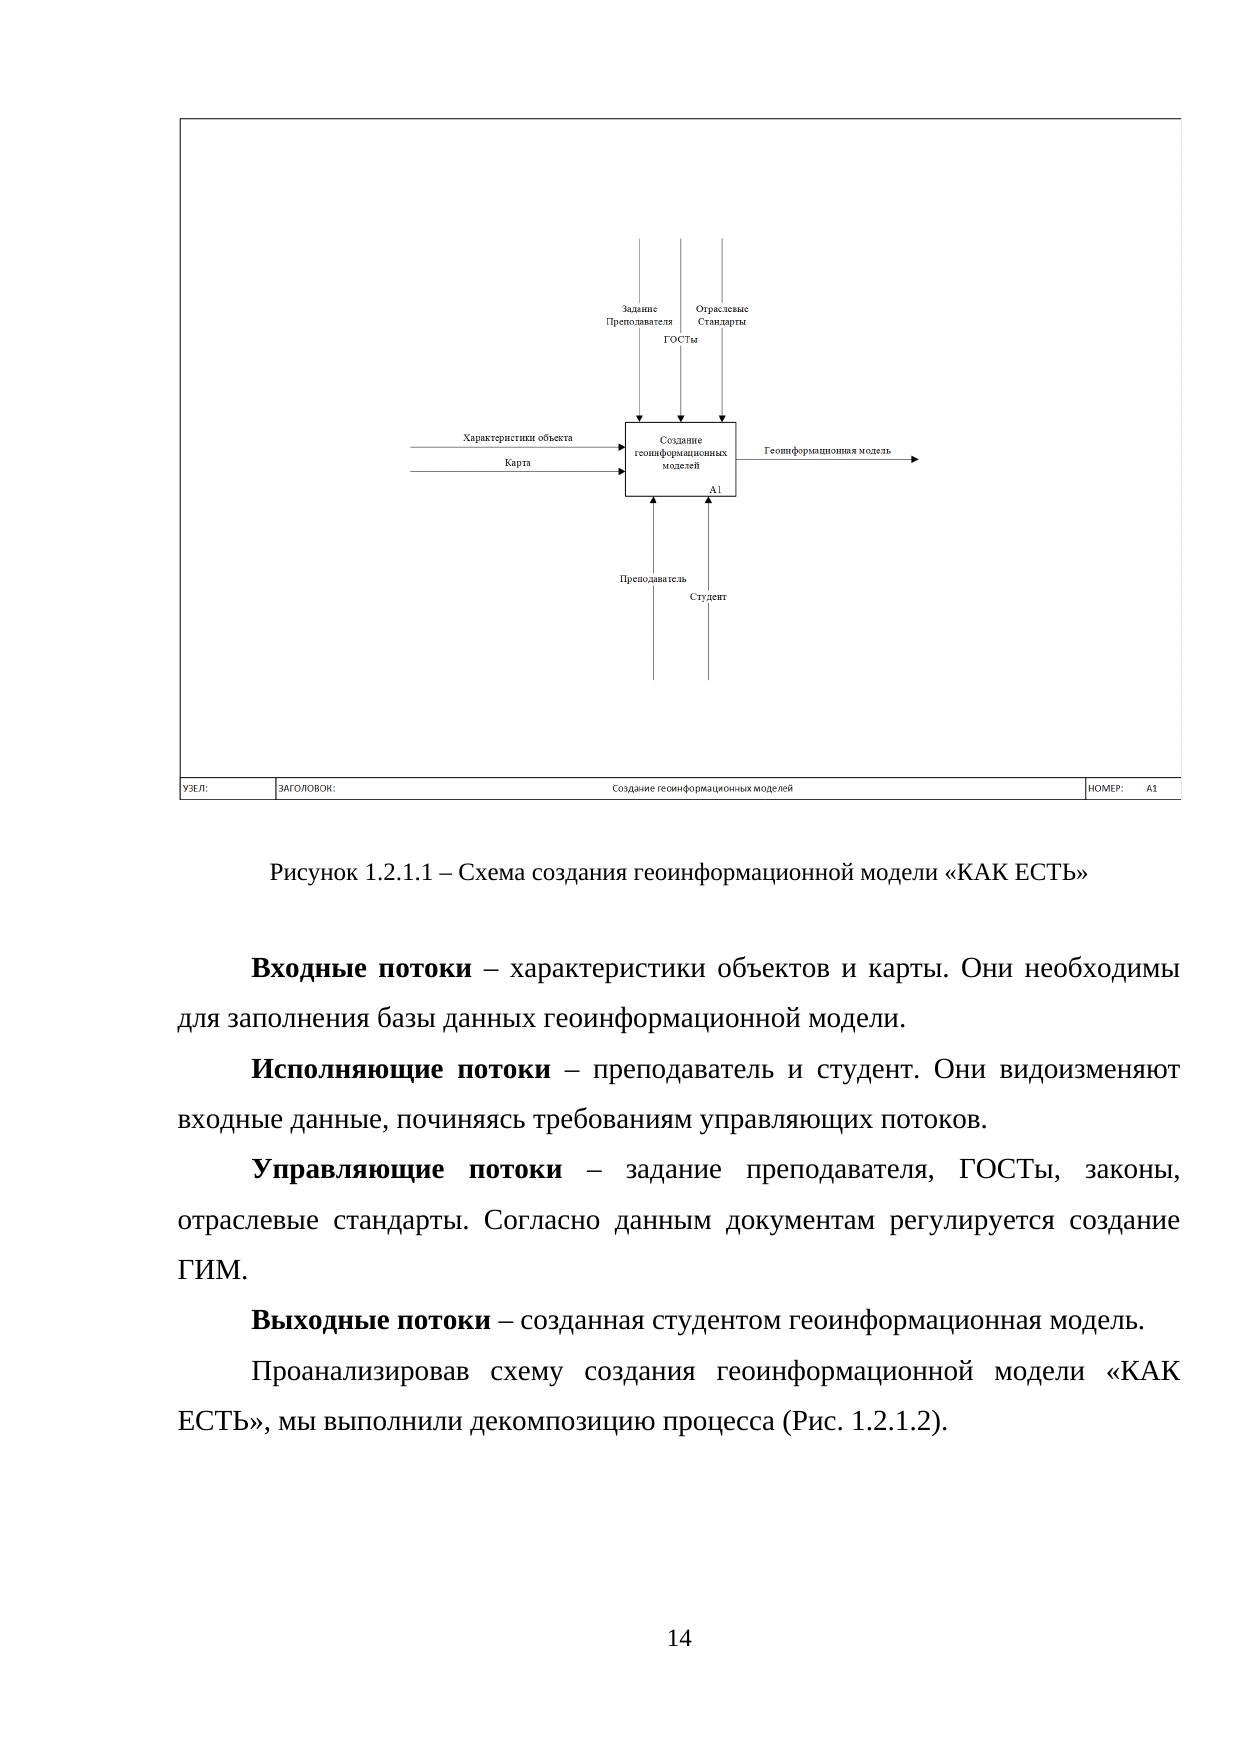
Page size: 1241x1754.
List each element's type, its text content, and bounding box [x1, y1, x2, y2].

text Рисунок 1.2.1.1 – Схема создания геоинформационной модели «КАК ЕСТЬ» [177, 857, 1181, 886]
text Проанализировав схему создания геоинформационной модели «КАК ЕСТЬ», мы выполнили декомпозицию процесса (Рис. 1.2.1.2). [177, 1353, 1181, 1437]
text Управляющие потоки – задание преподавателя, ГОСТы, законы, отраслевые стандарты. Согласно данным документам регулируется создание ГИМ. [177, 1152, 1181, 1286]
text Выходные потоки – созданная студентом геоинформационная модель. [177, 1302, 1181, 1336]
text Входные потоки – характеристики объектов и карты. Они необходимы для заполнения базы данных геоинформационной модели. [177, 950, 1181, 1034]
text Исполняющие потоки – преподаватель и студент. Они видоизменяют входные данные, починяясь требованиям управляющих потоков. [177, 1051, 1181, 1135]
picture [177, 118, 1182, 800]
